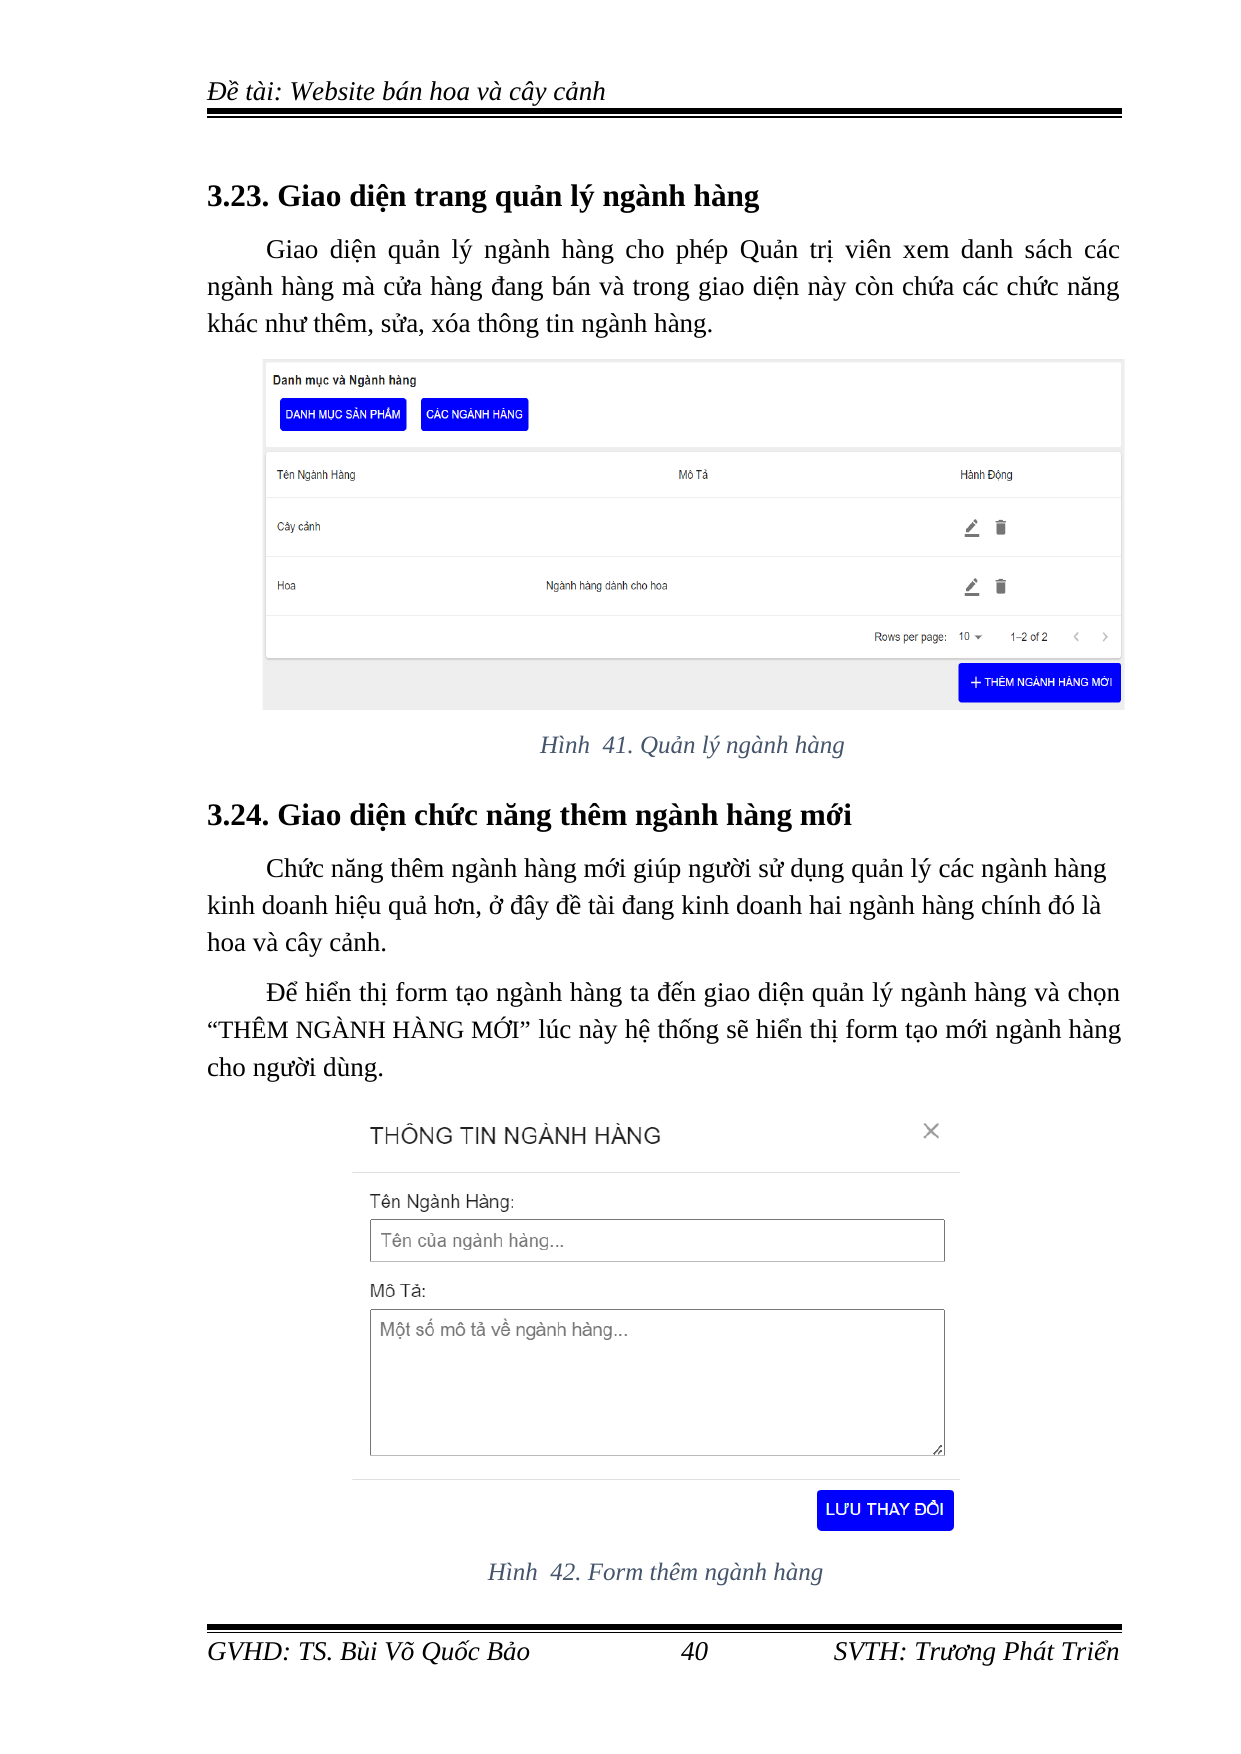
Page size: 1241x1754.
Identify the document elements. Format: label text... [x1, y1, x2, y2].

text Để hiển thị form tạo ngành hàng ta đến giao diện quản lý ngành hàng và chọn “THÊM NGÀNH HÀNG MỚI” lúc này hệ thống sẽ hiển thị form tạo mới ngành hàng cho người dùng. [207, 976, 1122, 1082]
text Giao diện quản lý ngành hàng cho phép Quản trị viên xem danh sách các ngành hàng mà cửa hàng đang bán và trong giao diện này còn chứa các chức năng khác như thêm, sửa, xóa thông tin ngành hàng. [207, 233, 1122, 338]
picture [262, 359, 1125, 710]
text Chức năng thêm ngành hàng mới giúp người sử dụng quản lý các ngành hàng kinh doanh hiệu quả hơn, ở đây đề tài đang kinh doanh hai ngành hàng chính đó là hoa và cây cảnh. [207, 852, 1122, 957]
picture [352, 1101, 960, 1536]
text Giao diện trang quản lý ngành hàng [207, 177, 1122, 213]
